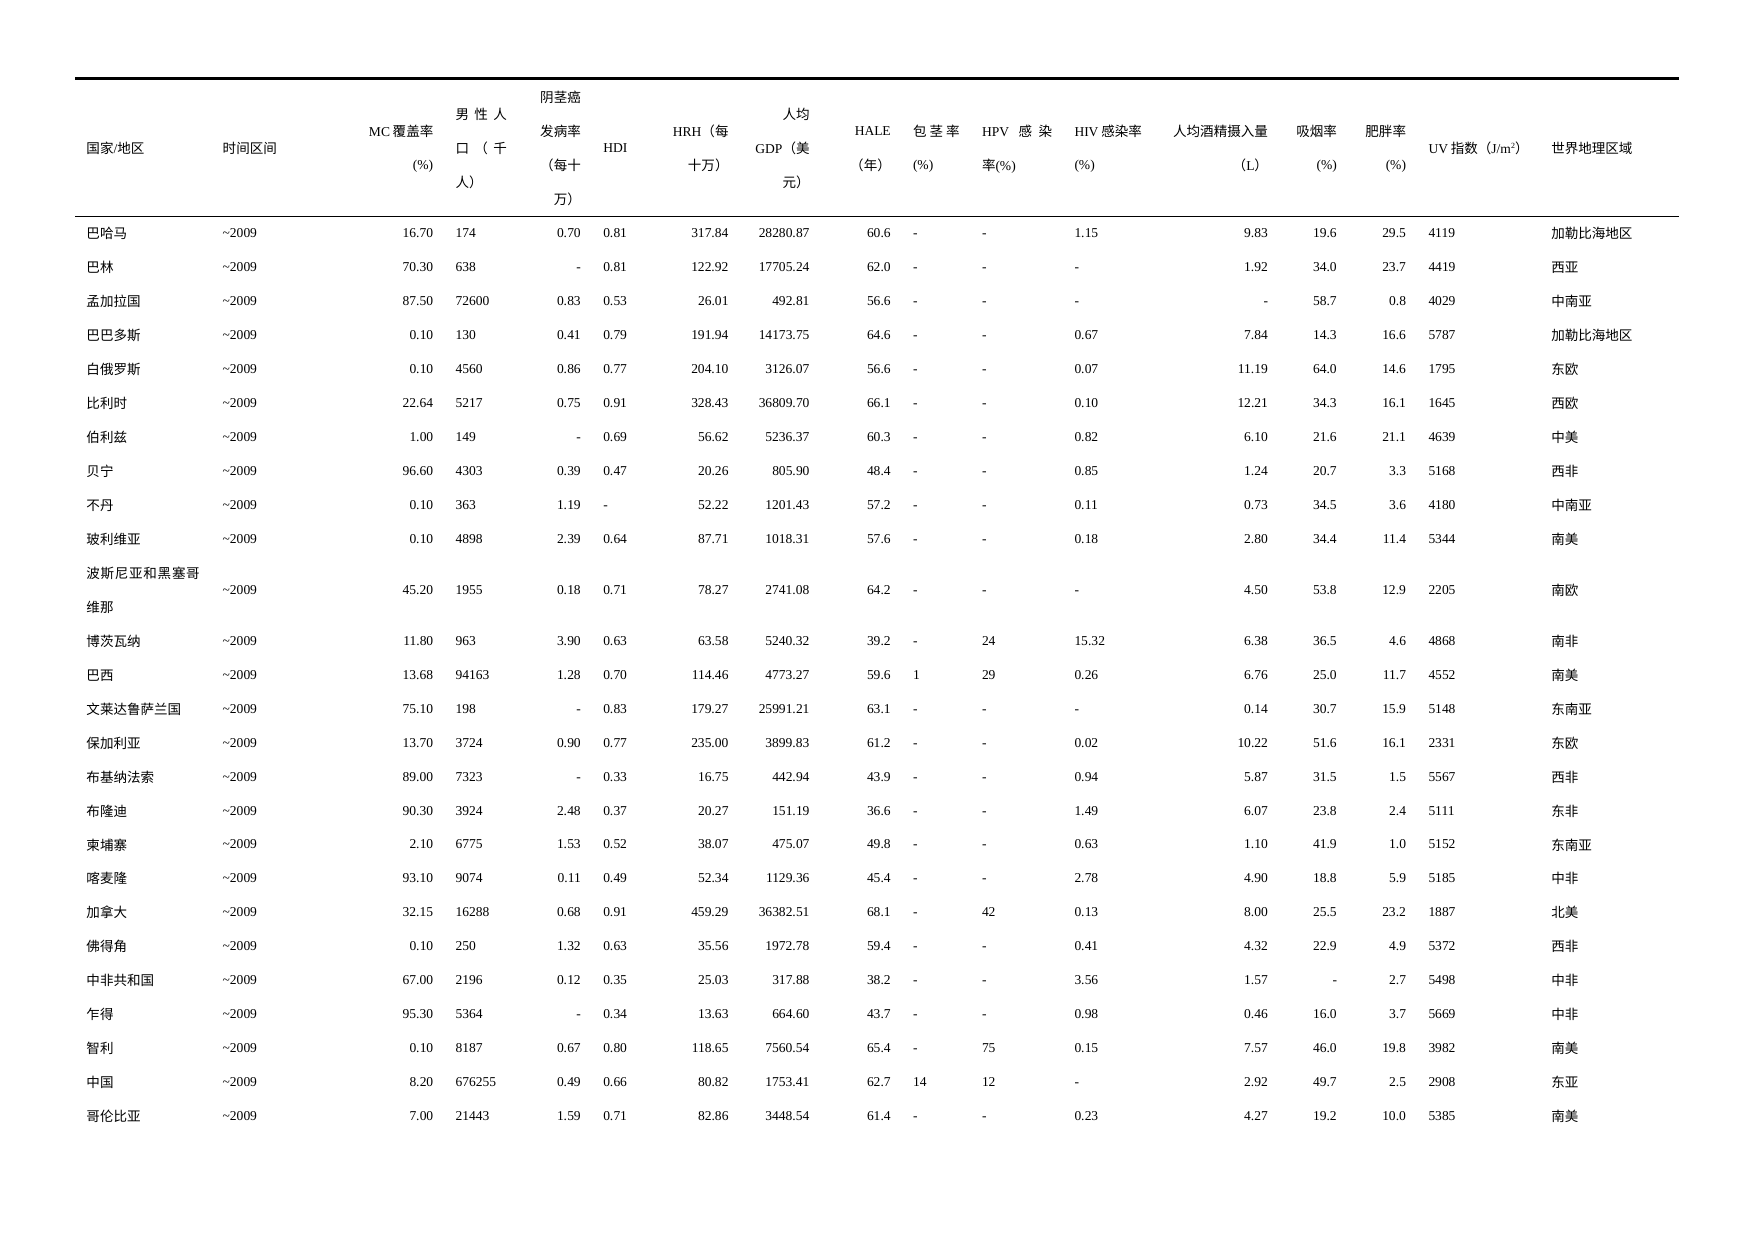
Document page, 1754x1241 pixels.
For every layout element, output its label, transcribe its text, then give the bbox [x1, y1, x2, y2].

table_cell 2741.08 [740, 555, 820, 623]
table_cell 0.91 [592, 895, 651, 929]
table_cell 5364 [444, 997, 518, 1031]
table_cell 保加利亚 [75, 725, 211, 759]
table_cell 5148 [1417, 691, 1540, 725]
table_cell 佛得角 [75, 929, 211, 963]
table_cell 16.70 [356, 217, 444, 250]
table_cell 43.7 [820, 997, 902, 1031]
table_cell 664.60 [740, 997, 820, 1031]
table_cell 34.3 [1279, 386, 1348, 419]
table_cell 南欧 [1540, 555, 1679, 623]
table_cell ~2009 [211, 1065, 356, 1099]
table_cell 62.7 [820, 1065, 902, 1099]
table_cell 96.60 [356, 454, 444, 487]
table_cell 1201.43 [740, 488, 820, 521]
table_cell 67.00 [356, 963, 444, 997]
table_cell 中南亚 [1540, 284, 1679, 318]
table_cell - [902, 352, 971, 386]
table_cell 25.5 [1279, 895, 1348, 929]
table_cell 1955 [444, 555, 518, 623]
table_cell 0.81 [592, 217, 651, 250]
table_cell - [971, 793, 1063, 827]
table_cell 4180 [1417, 488, 1540, 521]
table_cell ~2009 [211, 420, 356, 453]
table_cell 38.07 [651, 827, 739, 861]
table_cell ~2009 [211, 657, 356, 691]
table_cell 0.26 [1063, 657, 1153, 691]
table_cell 4560 [444, 352, 518, 386]
table_cell 西非 [1540, 929, 1679, 963]
table_cell 0.90 [518, 725, 592, 759]
table_cell ~2009 [211, 861, 356, 895]
table_cell 0.10 [356, 352, 444, 386]
table_cell 0.34 [592, 997, 651, 1031]
table_cell ~2009 [211, 488, 356, 521]
table_cell - [971, 217, 1063, 250]
table_cell 250 [444, 929, 518, 963]
table_cell 西欧 [1540, 386, 1679, 419]
table_cell 0.47 [592, 454, 651, 487]
table_cell 1795 [1417, 352, 1540, 386]
table_cell 1.24 [1153, 454, 1279, 487]
table_cell 3.6 [1348, 488, 1417, 521]
table_cell 8187 [444, 1031, 518, 1065]
table_cell ~2009 [211, 284, 356, 318]
table_cell 中非 [1540, 997, 1679, 1031]
table_cell 2.48 [518, 793, 592, 827]
table_header 包茎率(%) [902, 80, 971, 216]
table_cell 14173.75 [740, 318, 820, 352]
table_cell 23.7 [1348, 250, 1417, 284]
table_cell 2.5 [1348, 1065, 1417, 1099]
table_cell 0.77 [592, 352, 651, 386]
table_cell 5498 [1417, 963, 1540, 997]
table_cell 14 [902, 1065, 971, 1099]
table_cell 459.29 [651, 895, 739, 929]
table_cell 0.77 [592, 725, 651, 759]
table_cell 0.49 [592, 861, 651, 895]
table_cell 5669 [1417, 997, 1540, 1031]
table_cell 204.10 [651, 352, 739, 386]
table_cell 36.6 [820, 793, 902, 827]
table_cell 18.8 [1279, 861, 1348, 895]
table_cell 3982 [1417, 1031, 1540, 1065]
table_cell 16.1 [1348, 725, 1417, 759]
table_cell 0.02 [1063, 725, 1153, 759]
table_cell 0.53 [592, 284, 651, 318]
table_cell - [902, 521, 971, 555]
table_cell 0.37 [592, 793, 651, 827]
table_cell 42 [971, 895, 1063, 929]
table_cell 25.0 [1279, 657, 1348, 691]
table_cell 1.15 [1063, 217, 1153, 250]
table_cell - [518, 759, 592, 793]
table_cell 4029 [1417, 284, 1540, 318]
table_cell 不丹 [75, 488, 211, 521]
table_cell - [518, 250, 592, 284]
table_cell ~2009 [211, 759, 356, 793]
table_cell - [902, 861, 971, 895]
table_header 国家/地区 [75, 80, 211, 216]
table_cell 博茨瓦纳 [75, 623, 211, 657]
table_header 肥胖率(%) [1348, 80, 1417, 216]
table_cell 57.6 [820, 521, 902, 555]
table_cell 1.49 [1063, 793, 1153, 827]
table_cell 南美 [1540, 657, 1679, 691]
table_cell 7.84 [1153, 318, 1279, 352]
table_cell 53.8 [1279, 555, 1348, 623]
table_cell 95.30 [356, 997, 444, 1031]
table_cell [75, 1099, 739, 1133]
table_cell 8.00 [1153, 895, 1279, 929]
table_cell 118.65 [651, 1031, 739, 1065]
table_cell 0.12 [518, 963, 592, 997]
table_cell - [971, 284, 1063, 318]
table_cell 5236.37 [740, 420, 820, 453]
table_cell 80.82 [651, 1065, 739, 1099]
table_cell 87.50 [356, 284, 444, 318]
table_cell 66.1 [820, 386, 902, 419]
table_cell 36.5 [1279, 623, 1348, 657]
table_cell - [902, 929, 971, 963]
table_cell 加拿大 [75, 895, 211, 929]
table_cell - [902, 217, 971, 250]
table_cell 52.34 [651, 861, 739, 895]
table_header HDI [592, 80, 651, 216]
table_cell 1.28 [518, 657, 592, 691]
table_cell ~2009 [211, 250, 356, 284]
table_cell 0.18 [518, 555, 592, 623]
table_cell 198 [444, 691, 518, 725]
table_cell 南美 [1540, 521, 1679, 555]
table_cell 56.6 [820, 352, 902, 386]
table_cell 0.98 [1063, 997, 1153, 1031]
table_cell 1.5 [1348, 759, 1417, 793]
table_cell - [971, 488, 1063, 521]
table_cell 16.75 [651, 759, 739, 793]
table_cell 2.92 [1153, 1065, 1279, 1099]
table_cell 21.1 [1348, 420, 1417, 453]
table_cell 28280.87 [740, 217, 820, 250]
table_cell 西亚 [1540, 250, 1679, 284]
table_cell 45.20 [356, 555, 444, 623]
table_cell 0.41 [518, 318, 592, 352]
table_cell 巴哈马 [75, 217, 211, 250]
table_cell 0.18 [1063, 521, 1153, 555]
table_cell 东南亚 [1540, 691, 1679, 725]
table_cell 1645 [1417, 386, 1540, 419]
table_cell 363 [444, 488, 518, 521]
table_cell 2.7 [1348, 963, 1417, 997]
table_cell 12 [971, 1065, 1063, 1099]
table_cell 巴西 [75, 657, 211, 691]
table_cell 9.83 [1153, 217, 1279, 250]
table_cell 北美 [1540, 895, 1679, 929]
table_cell - [1279, 963, 1348, 997]
table_cell - [971, 521, 1063, 555]
table_header 吸烟率(%) [1279, 80, 1348, 216]
table_cell 孟加拉国 [75, 284, 211, 318]
table_cell 0.79 [592, 318, 651, 352]
table_cell - [902, 1031, 971, 1065]
table_cell 0.8 [1348, 284, 1417, 318]
table_cell 中南亚 [1540, 488, 1679, 521]
table_cell - [971, 454, 1063, 487]
table_cell 64.6 [820, 318, 902, 352]
table_cell - [1063, 284, 1153, 318]
table_cell 130 [444, 318, 518, 352]
table_cell 5344 [1417, 521, 1540, 555]
table_cell 7560.54 [740, 1031, 820, 1065]
table_cell 14.6 [1348, 352, 1417, 386]
table_cell 41.9 [1279, 827, 1348, 861]
table_cell ~2009 [211, 827, 356, 861]
table_cell 34.5 [1279, 488, 1348, 521]
table_cell 87.71 [651, 521, 739, 555]
table_cell 149 [444, 420, 518, 453]
table_cell 34.4 [1279, 521, 1348, 555]
table_cell 2.80 [1153, 521, 1279, 555]
table_cell 122.92 [651, 250, 739, 284]
table_cell 4.32 [1153, 929, 1279, 963]
table_cell 中非 [1540, 861, 1679, 895]
table_cell 36809.70 [740, 386, 820, 419]
table_cell 235.00 [651, 725, 739, 759]
table_cell 7.57 [1153, 1031, 1279, 1065]
table_cell 59.4 [820, 929, 902, 963]
table_cell - [902, 997, 971, 1031]
table_cell - [1063, 250, 1153, 284]
table_cell 东欧 [1540, 725, 1679, 759]
table_cell 174 [444, 217, 518, 250]
table_cell - [518, 420, 592, 453]
table_cell 波斯尼亚和黑塞哥维那 [75, 555, 211, 623]
table_cell 17705.24 [740, 250, 820, 284]
table_cell 11.7 [1348, 657, 1417, 691]
table_cell 5567 [1417, 759, 1540, 793]
table_cell 3.7 [1348, 997, 1417, 1031]
table_cell - [1063, 691, 1153, 725]
table_cell 10.22 [1153, 725, 1279, 759]
table_cell 23.8 [1279, 793, 1348, 827]
table_cell 4.6 [1348, 623, 1417, 657]
table_cell 5372 [1417, 929, 1540, 963]
table_cell - [971, 250, 1063, 284]
table_cell 1.92 [1153, 250, 1279, 284]
table_cell 4639 [1417, 420, 1540, 453]
table_cell 19.6 [1279, 217, 1348, 250]
table_cell 25991.21 [740, 691, 820, 725]
table_cell 43.9 [820, 759, 902, 793]
table_cell 加勒比海地区 [1540, 217, 1679, 250]
table_cell 0.67 [518, 1031, 592, 1065]
table_cell - [518, 997, 592, 1031]
table_cell 5787 [1417, 318, 1540, 352]
table_cell 59.6 [820, 657, 902, 691]
table_cell 20.7 [1279, 454, 1348, 487]
table_cell 22.9 [1279, 929, 1348, 963]
table_cell 0.46 [1153, 997, 1279, 1031]
table_cell 16.6 [1348, 318, 1417, 352]
table_cell 0.41 [1063, 929, 1153, 963]
table_cell 2.4 [1348, 793, 1417, 827]
table_header HIV感染率(%) [1063, 80, 1153, 216]
table_cell 0.63 [592, 929, 651, 963]
table_cell 1.00 [356, 420, 444, 453]
table_cell 89.00 [356, 759, 444, 793]
table_cell 13.68 [356, 657, 444, 691]
table_cell 4419 [1417, 250, 1540, 284]
table_cell 0.86 [518, 352, 592, 386]
table_cell ~2009 [211, 997, 356, 1031]
table_cell 4.90 [1153, 861, 1279, 895]
table_cell - [902, 386, 971, 419]
table_cell 2.10 [356, 827, 444, 861]
table_cell 0.83 [518, 284, 592, 318]
table_cell 49.7 [1279, 1065, 1348, 1099]
table_cell 0.35 [592, 963, 651, 997]
table_cell 22.64 [356, 386, 444, 419]
table_cell 0.67 [1063, 318, 1153, 352]
table_cell 12.21 [1153, 386, 1279, 419]
table_cell 38.2 [820, 963, 902, 997]
table_cell 65.4 [820, 1031, 902, 1065]
table_cell 805.90 [740, 454, 820, 487]
table_cell 36382.51 [740, 895, 820, 929]
table_cell 35.56 [651, 929, 739, 963]
table_cell 0.91 [592, 386, 651, 419]
table_cell - [1063, 1065, 1153, 1099]
table_cell 1129.36 [740, 861, 820, 895]
table_cell 16.0 [1279, 997, 1348, 1031]
table_cell 东非 [1540, 793, 1679, 827]
table_cell 64.2 [820, 555, 902, 623]
table_cell 114.46 [651, 657, 739, 691]
table_cell 2331 [1417, 725, 1540, 759]
table_cell 0.10 [356, 1031, 444, 1065]
table_cell 68.1 [820, 895, 902, 929]
table_cell 中非 [1540, 963, 1679, 997]
table_cell 78.27 [651, 555, 739, 623]
table_cell 0.71 [592, 555, 651, 623]
table_cell 4898 [444, 521, 518, 555]
table_cell 白俄罗斯 [75, 352, 211, 386]
table_cell - [1063, 555, 1153, 623]
table_cell 676255 [444, 1065, 518, 1099]
table_cell 2205 [1417, 555, 1540, 623]
table_cell 60.6 [820, 217, 902, 250]
table_cell 6.10 [1153, 420, 1279, 453]
table_cell 58.7 [1279, 284, 1348, 318]
table_cell 1972.78 [740, 929, 820, 963]
table_header 男性人口（千人） [444, 80, 518, 216]
table_cell 比利时 [75, 386, 211, 419]
table_cell 75 [971, 1031, 1063, 1065]
table_cell 3.56 [1063, 963, 1153, 997]
table_cell 26.01 [651, 284, 739, 318]
table_cell 东南亚 [1540, 827, 1679, 861]
table_cell - [971, 963, 1063, 997]
table_cell 1887 [1417, 895, 1540, 929]
table_cell 39.2 [820, 623, 902, 657]
table_cell ~2009 [211, 929, 356, 963]
table_cell - [902, 623, 971, 657]
table_header 时间区间 [211, 80, 356, 216]
table_cell 5185 [1417, 861, 1540, 895]
table_cell 4773.27 [740, 657, 820, 691]
table_cell 1018.31 [740, 521, 820, 555]
table_cell 贝宁 [75, 454, 211, 487]
table_header HPV感染率(%) [971, 80, 1063, 216]
table_cell 57.2 [820, 488, 902, 521]
table_cell 5.9 [1348, 861, 1417, 895]
table_cell 0.11 [1063, 488, 1153, 521]
table_cell - [971, 386, 1063, 419]
table_cell 1.32 [518, 929, 592, 963]
table_cell 0.82 [1063, 420, 1153, 453]
table_cell 8.20 [356, 1065, 444, 1099]
table_cell 0.85 [1063, 454, 1153, 487]
table_cell 56.62 [651, 420, 739, 453]
table_cell 49.8 [820, 827, 902, 861]
table_cell 0.68 [518, 895, 592, 929]
table_cell 0.81 [592, 250, 651, 284]
table_cell ~2009 [211, 1031, 356, 1065]
table_header 人均酒精摄入量（L） [1153, 80, 1279, 216]
table_cell 5111 [1417, 793, 1540, 827]
table_cell 45.4 [820, 861, 902, 895]
table_cell 5240.32 [740, 623, 820, 657]
table_cell 布隆迪 [75, 793, 211, 827]
table_cell 0.10 [356, 929, 444, 963]
table_cell 3126.07 [740, 352, 820, 386]
table_cell 90.30 [356, 793, 444, 827]
table_cell 963 [444, 623, 518, 657]
table_cell 56.6 [820, 284, 902, 318]
table_cell 317.84 [651, 217, 739, 250]
table_cell 0.83 [592, 691, 651, 725]
table_cell 0.70 [518, 217, 592, 250]
table_cell 1.0 [1348, 827, 1417, 861]
table_cell 16288 [444, 895, 518, 929]
table_cell 5217 [444, 386, 518, 419]
table_cell 15.9 [1348, 691, 1417, 725]
table_cell - [902, 555, 971, 623]
table_cell 0.15 [1063, 1031, 1153, 1065]
table_cell 2.78 [1063, 861, 1153, 895]
table_cell 11.80 [356, 623, 444, 657]
table_cell 1.57 [1153, 963, 1279, 997]
table_cell 中非共和国 [75, 963, 211, 997]
table_cell 加勒比海地区 [1540, 318, 1679, 352]
table_cell 29 [971, 657, 1063, 691]
table_cell 智利 [75, 1031, 211, 1065]
table_cell - [971, 827, 1063, 861]
table_cell 5152 [1417, 827, 1540, 861]
table_header 世界地理区域 [1540, 80, 1679, 216]
table_cell 0.63 [1063, 827, 1153, 861]
table_cell - [902, 250, 971, 284]
table_cell 南非 [1540, 623, 1679, 657]
table_cell 0.66 [592, 1065, 651, 1099]
table_cell 46.0 [1279, 1031, 1348, 1065]
table_cell 0.49 [518, 1065, 592, 1099]
table_cell 0.33 [592, 759, 651, 793]
table_cell - [902, 691, 971, 725]
table_cell 442.94 [740, 759, 820, 793]
table_cell ~2009 [211, 521, 356, 555]
table_cell 20.27 [651, 793, 739, 827]
table_cell - [971, 352, 1063, 386]
table_cell 30.7 [1279, 691, 1348, 725]
table_cell - [902, 454, 971, 487]
table_header HALE（年） [820, 80, 902, 216]
table_cell 0.10 [356, 488, 444, 521]
table_cell 3899.83 [740, 725, 820, 759]
table_cell - [971, 420, 1063, 453]
table_cell ~2009 [211, 318, 356, 352]
table_cell 191.94 [651, 318, 739, 352]
table_cell - [902, 488, 971, 521]
table_cell 25.03 [651, 963, 739, 997]
table_cell 52.22 [651, 488, 739, 521]
table_cell 中国 [75, 1065, 211, 1099]
table_cell ~2009 [211, 217, 356, 250]
table_cell 0.94 [1063, 759, 1153, 793]
table_cell 62.0 [820, 250, 902, 284]
table_cell 11.19 [1153, 352, 1279, 386]
table_cell - [902, 827, 971, 861]
table_header UV指数（J/m2） [1417, 80, 1540, 216]
table_cell 34.0 [1279, 250, 1348, 284]
table_cell - [971, 555, 1063, 623]
table_cell ~2009 [211, 963, 356, 997]
table_cell 0.13 [1063, 895, 1153, 929]
table_cell 9074 [444, 861, 518, 895]
table_cell 0.73 [1153, 488, 1279, 521]
table_cell 6.38 [1153, 623, 1279, 657]
table_cell 巴林 [75, 250, 211, 284]
table_cell 玻利维亚 [75, 521, 211, 555]
table_cell 64.0 [1279, 352, 1348, 386]
table_cell 0.64 [592, 521, 651, 555]
table_cell 3.3 [1348, 454, 1417, 487]
table_header HRH（每十万） [651, 80, 739, 216]
table_cell 0.10 [356, 521, 444, 555]
table_cell 179.27 [651, 691, 739, 725]
table_cell 2908 [1417, 1065, 1540, 1099]
table_cell 29.5 [1348, 217, 1417, 250]
table_cell 0.63 [592, 623, 651, 657]
table_cell 0.52 [592, 827, 651, 861]
table_cell 6.07 [1153, 793, 1279, 827]
table_cell 7323 [444, 759, 518, 793]
table_cell - [902, 759, 971, 793]
table_header MC覆盖率(%) [356, 80, 444, 216]
table_cell 15.32 [1063, 623, 1153, 657]
table_cell 伯利兹 [75, 420, 211, 453]
table_cell 4119 [1417, 217, 1540, 250]
table_cell 31.5 [1279, 759, 1348, 793]
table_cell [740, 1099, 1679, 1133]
table_cell 0.70 [592, 657, 651, 691]
table_cell - [592, 488, 651, 521]
table_cell 1.53 [518, 827, 592, 861]
table_cell 0.14 [1153, 691, 1279, 725]
table_cell - [902, 895, 971, 929]
table_cell 1 [902, 657, 971, 691]
table_cell 63.58 [651, 623, 739, 657]
table_cell - [971, 691, 1063, 725]
table_cell 2.39 [518, 521, 592, 555]
table_cell - [902, 963, 971, 997]
table_cell - [518, 691, 592, 725]
table_cell 0.10 [1063, 386, 1153, 419]
table_cell 75.10 [356, 691, 444, 725]
table_cell ~2009 [211, 793, 356, 827]
table_cell 475.07 [740, 827, 820, 861]
table_cell 5168 [1417, 454, 1540, 487]
table_cell 11.4 [1348, 521, 1417, 555]
table_cell 柬埔寨 [75, 827, 211, 861]
table_cell ~2009 [211, 555, 356, 623]
table_cell - [971, 725, 1063, 759]
table_cell - [902, 318, 971, 352]
table_cell - [902, 284, 971, 318]
table_cell 4552 [1417, 657, 1540, 691]
table_cell - [971, 861, 1063, 895]
table_cell 24 [971, 623, 1063, 657]
table_cell 0.10 [356, 318, 444, 352]
table_cell 东欧 [1540, 352, 1679, 386]
table_cell 14.3 [1279, 318, 1348, 352]
table_cell 3924 [444, 793, 518, 827]
table_header 阴茎癌发病率（每十万） [518, 80, 592, 216]
table_cell 93.10 [356, 861, 444, 895]
table_cell 6.76 [1153, 657, 1279, 691]
table_cell 70.30 [356, 250, 444, 284]
table_cell 2196 [444, 963, 518, 997]
table_cell 638 [444, 250, 518, 284]
table_cell 西非 [1540, 759, 1679, 793]
table_cell 63.1 [820, 691, 902, 725]
table_cell ~2009 [211, 386, 356, 419]
table_cell 南美 [1540, 1031, 1679, 1065]
table_cell 72600 [444, 284, 518, 318]
table_cell 94163 [444, 657, 518, 691]
table_cell 布基纳法索 [75, 759, 211, 793]
table_cell ~2009 [211, 352, 356, 386]
table_cell 60.3 [820, 420, 902, 453]
table_cell 13.70 [356, 725, 444, 759]
table_cell - [902, 793, 971, 827]
table_cell 西非 [1540, 454, 1679, 487]
table_cell ~2009 [211, 691, 356, 725]
table_cell 中美 [1540, 420, 1679, 453]
table_cell 23.2 [1348, 895, 1417, 929]
table_cell - [902, 420, 971, 453]
table_cell 16.1 [1348, 386, 1417, 419]
table_cell 乍得 [75, 997, 211, 1031]
table_cell ~2009 [211, 895, 356, 929]
table_cell 4.50 [1153, 555, 1279, 623]
table_cell - [971, 929, 1063, 963]
table_cell 1.19 [518, 488, 592, 521]
table_cell 东亚 [1540, 1065, 1679, 1099]
table_cell - [971, 318, 1063, 352]
table_cell 1.10 [1153, 827, 1279, 861]
table_cell 6775 [444, 827, 518, 861]
table_cell 20.26 [651, 454, 739, 487]
table_cell 5.87 [1153, 759, 1279, 793]
table_cell 12.9 [1348, 555, 1417, 623]
table_cell 492.81 [740, 284, 820, 318]
table_cell 0.75 [518, 386, 592, 419]
table_cell ~2009 [211, 454, 356, 487]
table_cell 0.07 [1063, 352, 1153, 386]
table_cell 0.11 [518, 861, 592, 895]
table_cell 13.63 [651, 997, 739, 1031]
table_cell 61.2 [820, 725, 902, 759]
table_header 人均GDP（美元） [740, 80, 820, 216]
table_cell 48.4 [820, 454, 902, 487]
table_cell 4868 [1417, 623, 1540, 657]
table_cell 4.9 [1348, 929, 1417, 963]
table_cell 151.19 [740, 793, 820, 827]
table_cell - [902, 725, 971, 759]
table_cell 4303 [444, 454, 518, 487]
table_cell 文莱达鲁萨兰国 [75, 691, 211, 725]
table_cell 32.15 [356, 895, 444, 929]
table_cell - [1153, 284, 1279, 318]
table_cell 喀麦隆 [75, 861, 211, 895]
table_cell 21.6 [1279, 420, 1348, 453]
table_cell ~2009 [211, 623, 356, 657]
table_cell 1753.41 [740, 1065, 820, 1099]
table_cell 0.80 [592, 1031, 651, 1065]
table_cell 巴巴多斯 [75, 318, 211, 352]
table_cell 317.88 [740, 963, 820, 997]
table_cell 3.90 [518, 623, 592, 657]
table_cell 328.43 [651, 386, 739, 419]
table_cell ~2009 [211, 725, 356, 759]
table_cell 0.39 [518, 454, 592, 487]
table_cell 19.8 [1348, 1031, 1417, 1065]
table_cell 51.6 [1279, 725, 1348, 759]
table_cell - [971, 997, 1063, 1031]
table_cell 3724 [444, 725, 518, 759]
table_cell - [971, 759, 1063, 793]
table_cell 0.69 [592, 420, 651, 453]
